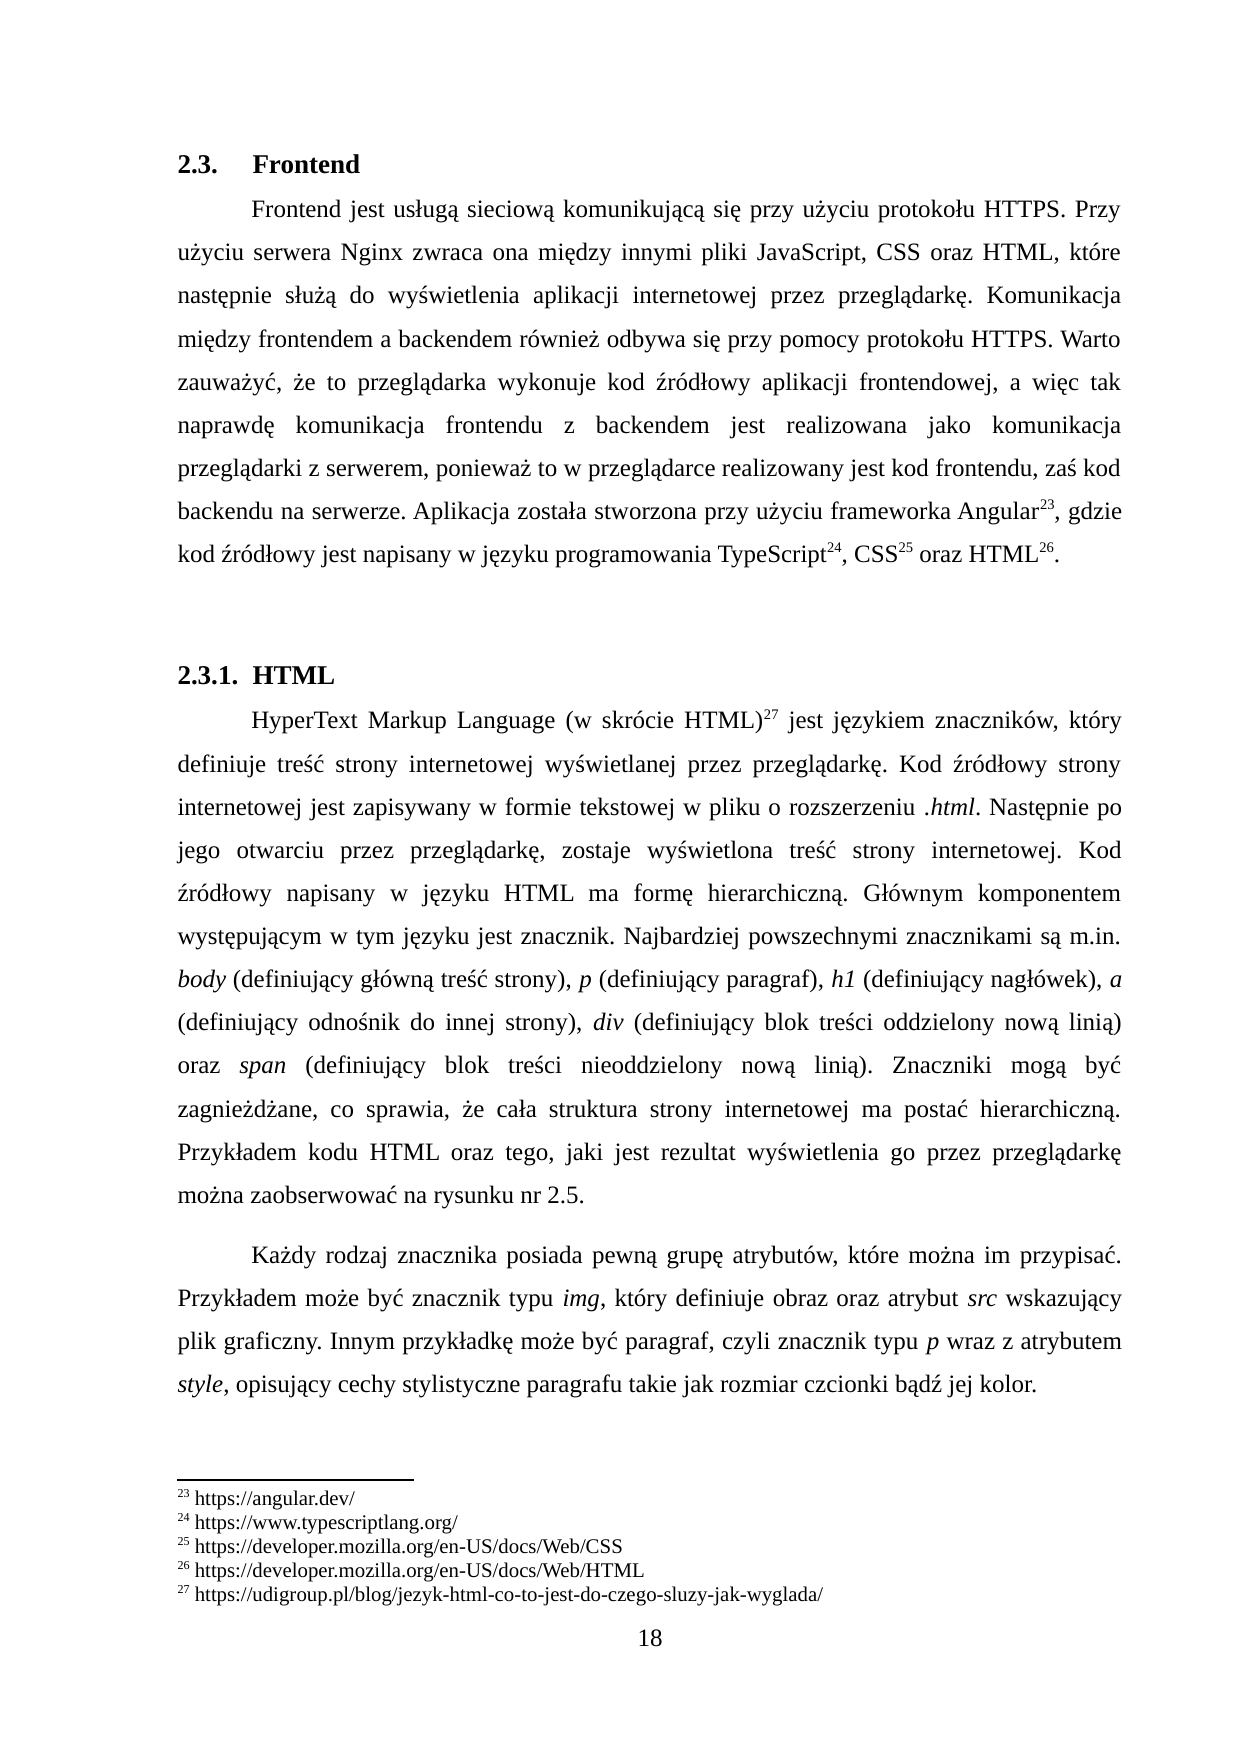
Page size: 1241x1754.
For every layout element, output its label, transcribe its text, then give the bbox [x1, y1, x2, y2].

text HyperText Markup Language (w skrócie HTML) jest językiem znaczników, który definiuje treść strony internetowej wyświetlanej przez przeglądarkę. Kod źródłowy strony internetowej jest zapisywany w formie tekstowej w pliku o rozszerzeniu .html. Następnie po jego otwarciu przez przeglądarkę, zostaje wyświetlona treść strony internetowej. Kod źródłowy napisany w języku HTML ma formę hierarchiczną. Głównym komponentem występującym w tym języku jest znacznik. Najbardziej powszechnymi znacznikami są m.in. body (definiujący główną treść strony), p (definiujący paragraf), h1 (definiujący nagłówek), a (definiujący odnośnik do innej strony), div (definiujący blok treści oddzielony nową linią) oraz span (definiujący blok treści nieoddzielony nową linią). Znaczniki mogą być zagnieżdżane, co sprawia, że cała struktura strony internetowej ma postać hierarchiczną. Przykładem kodu HTML oraz tego, jaki jest rezultat wyświetlenia go przez przeglądarkę można zaobserwować na rysunku nr 2.5. [177, 706, 1122, 1209]
subtitle HTML [177, 659, 1122, 690]
subtitle Frontend [177, 148, 1122, 179]
text Frontend jest usługą sieciową komunikującą się przy użyciu protokołu HTTPS. Przy użyciu serwera Nginx zwraca ona między innymi pliki JavaScript, CSS oraz HTML, które następnie służą do wyświetlenia aplikacji internetowej przez przeglądarkę. Komunikacja między frontendem a backendem również odbywa się przy pomocy protokołu HTTPS. Warto zauważyć, że to przeglądarka wykonuje kod źródłowy aplikacji frontendowej, a więc tak naprawdę komunikacja frontendu z backendem jest realizowana jako komunikacja przeglądarki z serwerem, ponieważ to w przeglądarce realizowany jest kod frontendu, zaś kod backendu na serwerze. Aplikacja została stworzona przy użyciu frameworka Angular, gdzie kod źródłowy jest napisany w języku programowania TypeScript, CSS oraz HTML. [177, 194, 1122, 568]
text Każdy rodzaj znacznika posiada pewną grupę atrybutów, które można im przypisać. Przykładem może być znacznik typu img, który definiuje obraz oraz atrybut src wskazujący plik graficzny. Innym przykładkę może być paragraf, czyli znacznik typu p wraz z atrybutem style, opisujący cechy stylistyczne paragrafu takie jak rozmiar czcionki bądź jej kolor. [177, 1240, 1122, 1398]
